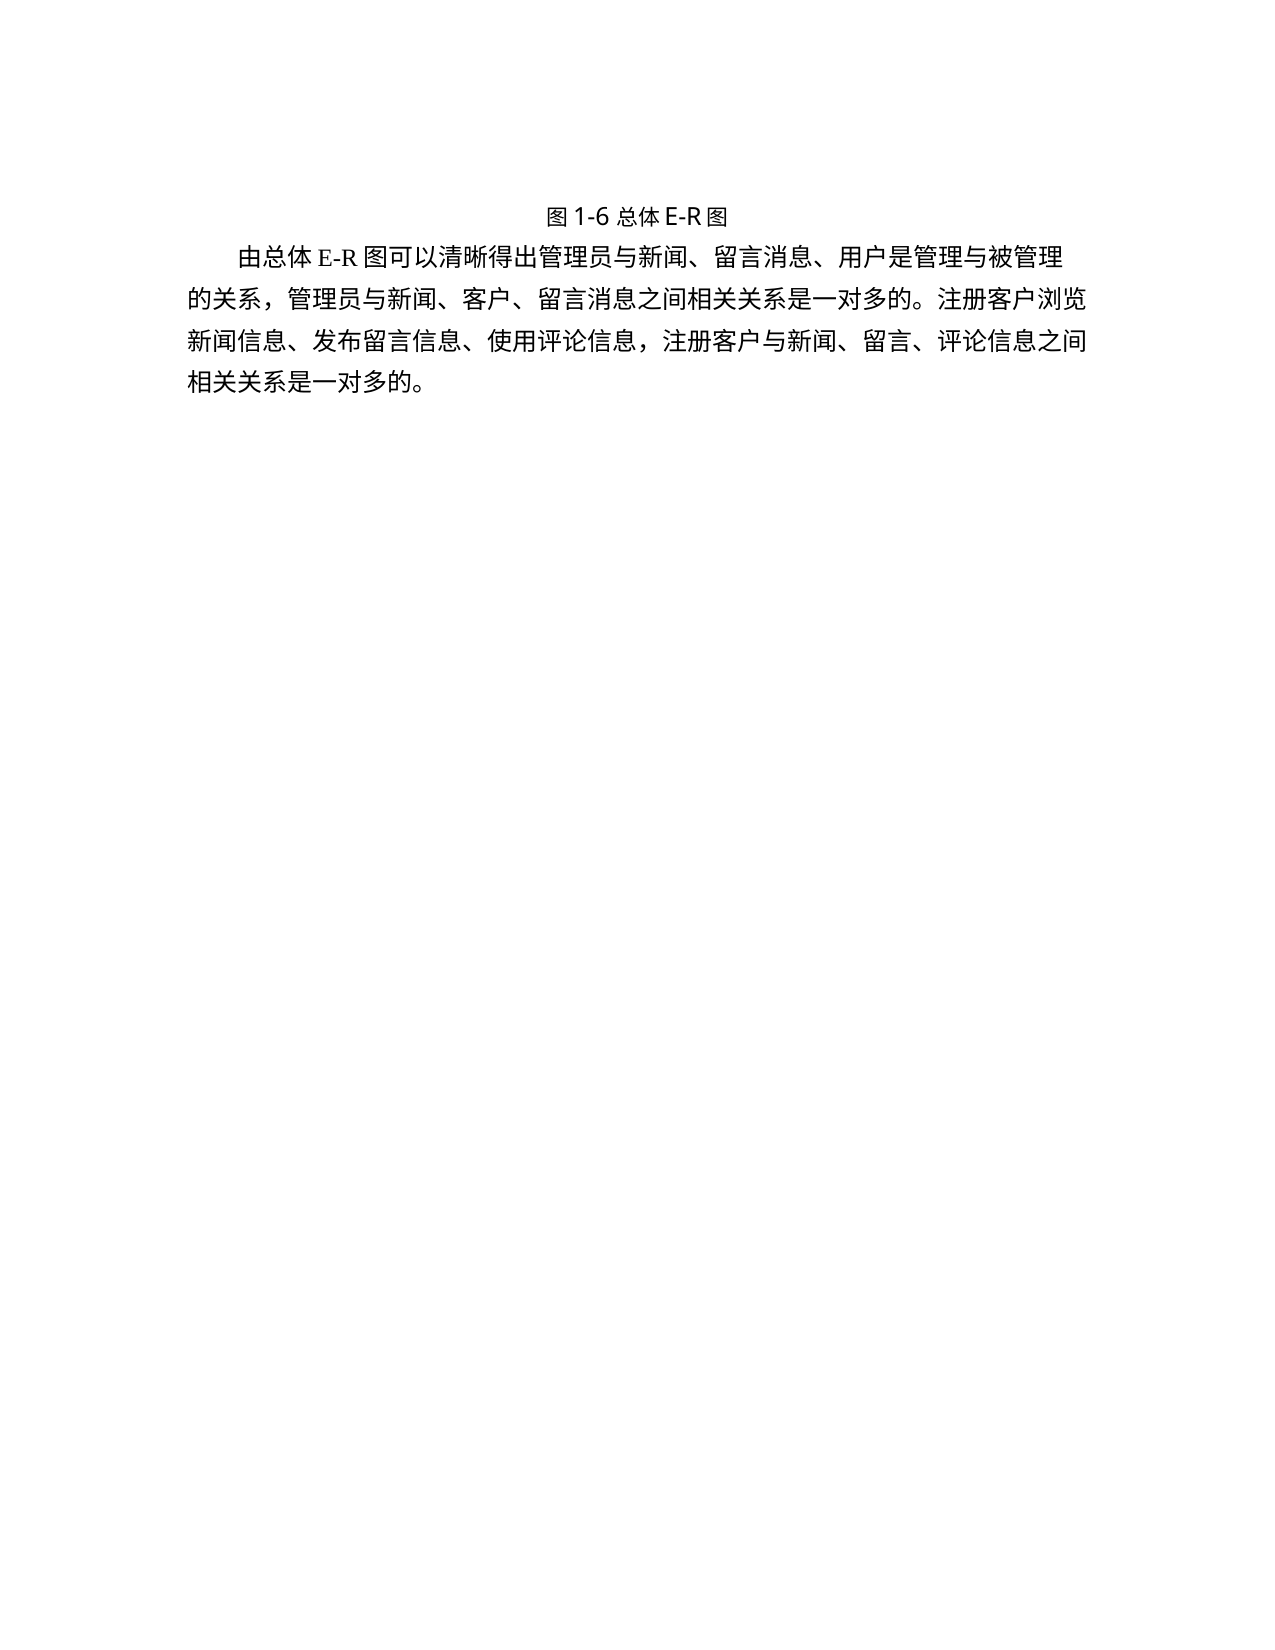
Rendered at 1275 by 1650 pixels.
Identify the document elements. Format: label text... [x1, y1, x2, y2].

list 由总体E-R图可以清晰得出管理员与新闻、留言消息、用户是管理与被管理的关系，管理员与新闻、客户、留言消息之间相关关系是一对多的。注册客户浏览新闻信息、发布留言信息、使用评论信息，注册客户与新闻、留言、评论信息之间相关关系是一对多的。 [187, 233, 1087, 400]
text 图1-6 总体E-R图 [187, 192, 1087, 233]
